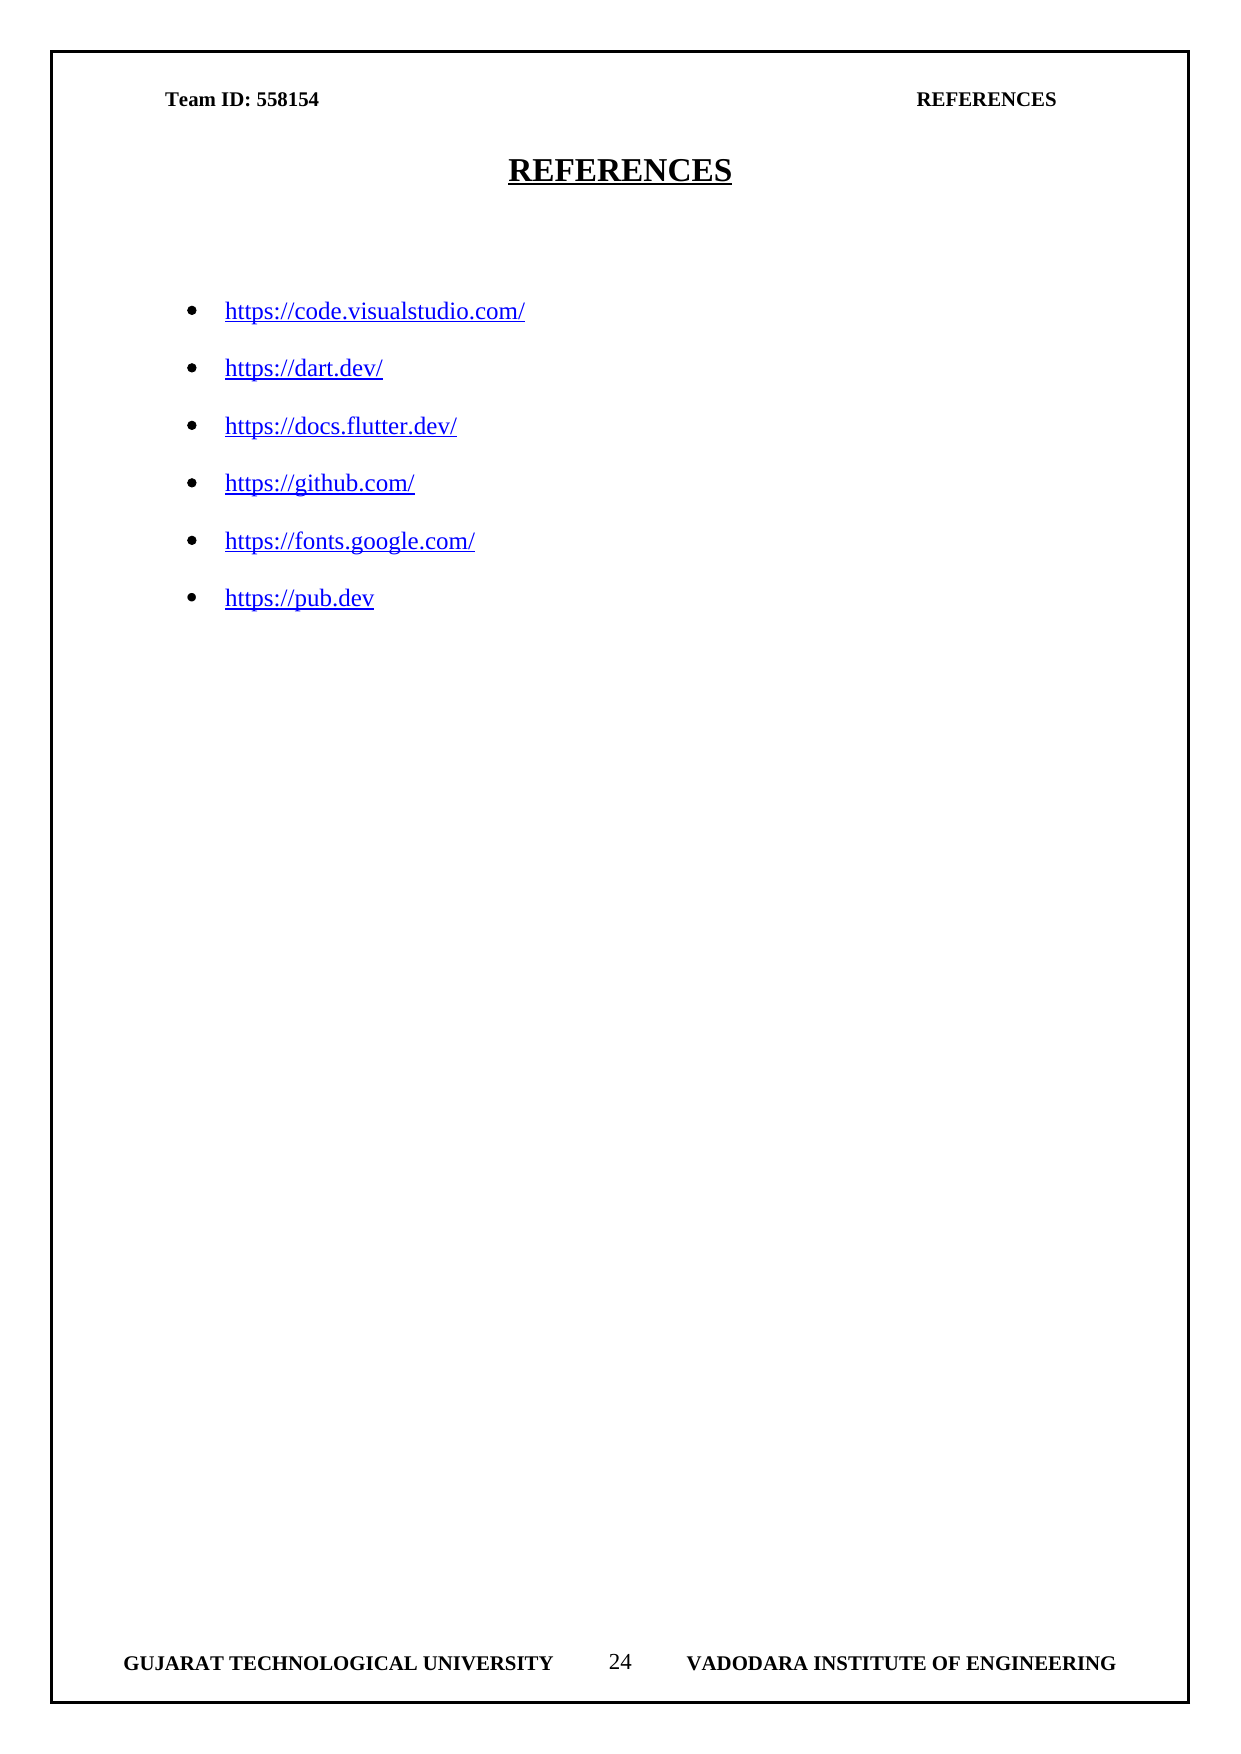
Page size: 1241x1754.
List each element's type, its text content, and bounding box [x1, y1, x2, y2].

list https://fonts.google.com/ [187, 526, 1090, 554]
list https://pub.dev [187, 583, 1090, 612]
list https://github.com/ [187, 468, 1090, 497]
subtitle REFERENCES [150, 150, 1090, 188]
list https://dart.dev/ [187, 353, 1090, 382]
list https://docs.flutter.dev/ [187, 411, 1090, 439]
list https://code.visualstudio.com/ [187, 296, 1090, 324]
